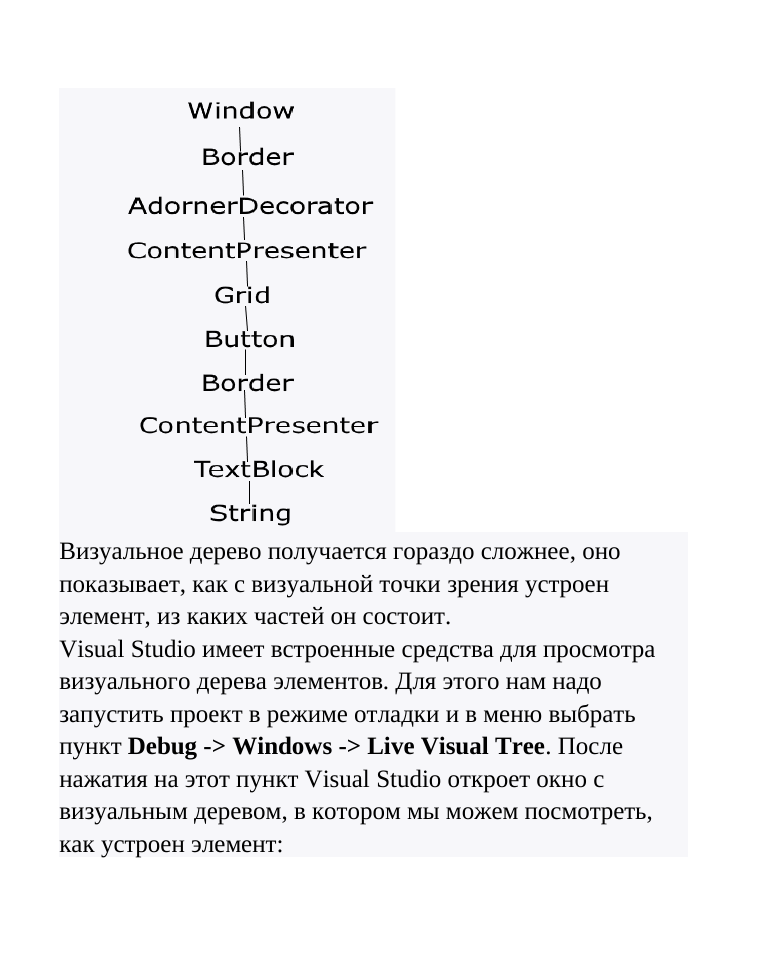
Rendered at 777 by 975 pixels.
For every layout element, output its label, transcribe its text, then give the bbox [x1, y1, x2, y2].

picture [59, 88, 396, 533]
text Визуальное дерево получается гораздо сложнее, оно показывает, как с визуальной точки зрения устроен элемент, из каких частей он состоит. [59, 532, 688, 630]
text Visual Studio имеет встроенные средства для просмотра визуального дерева элементов. Для этого нам надо запустить проект в режиме отладки и в меню выбрать пункт Debug -> Windows -> Live Visual Tree. После нажатия на этот пункт Visual Studio откроет окно с визуальным деревом, в котором мы можем посмотреть, как устроен элемент: [59, 630, 688, 857]
